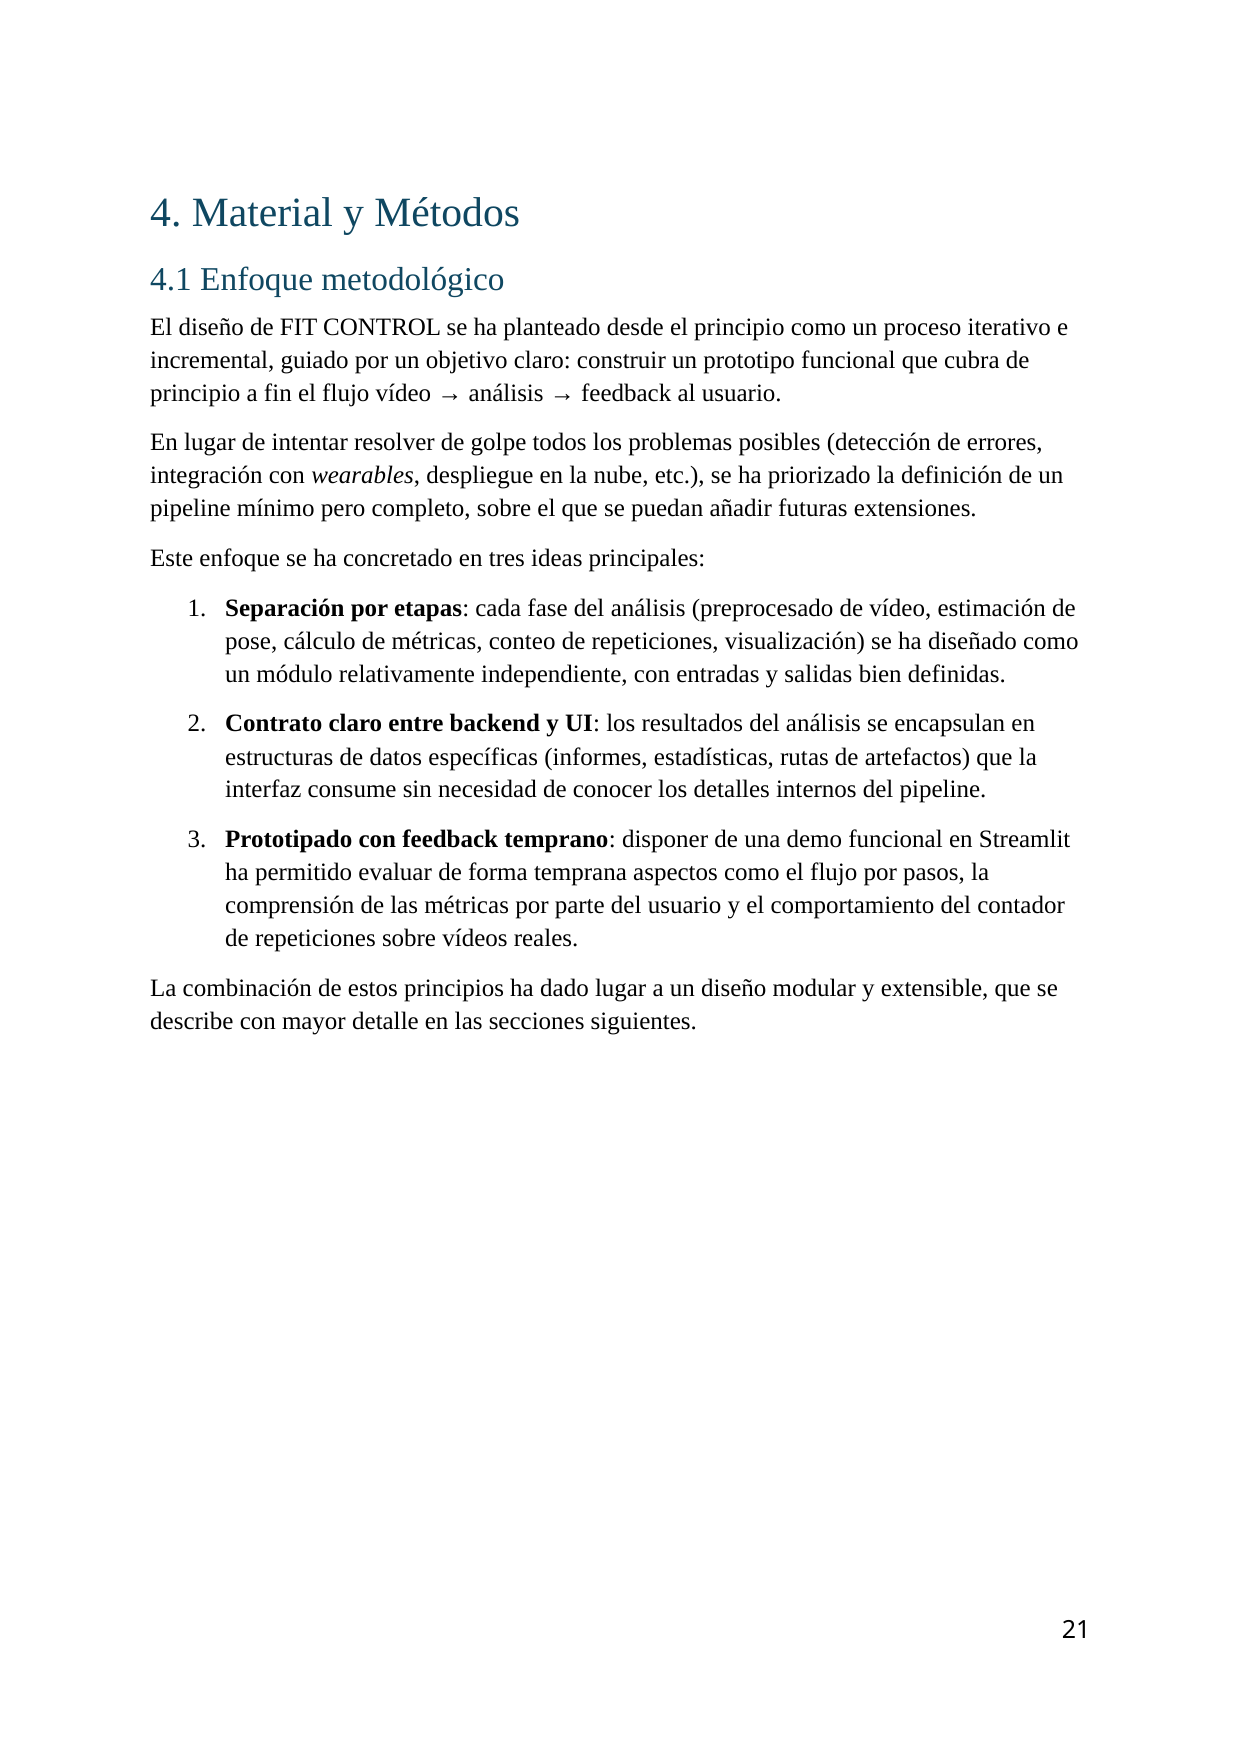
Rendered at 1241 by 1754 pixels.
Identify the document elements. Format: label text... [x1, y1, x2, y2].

subtitle 4. Material y Métodos [150, 187, 1090, 235]
subtitle 4.1 Enfoque metodológico [150, 259, 1090, 298]
text Este enfoque se ha concretado en tres ideas principales: [150, 543, 1090, 572]
text En lugar de intentar resolver de golpe todos los problemas posibles (detección de errores, integración con wearables, despliegue en la nube, etc.), se ha priorizado la definición de un pipeline mínimo pero completo, sobre el que se puedan añadir futuras extensiones. [150, 427, 1090, 522]
text El diseño de FIT CONTROL se ha planteado desde el principio como un proceso iterativo e incremental, guiado por un objetivo claro: construir un prototipo funcional que cubra de principio a fin el flujo vídeo → análisis → feedback al usuario. [150, 312, 1090, 406]
list Contrato claro entre backend y UI: los resultados del análisis se encapsulan en estructuras de datos específicas (informes, estadísticas, rutas de artefactos) que la interfaz consume sin necesidad de conocer los detalles internos del pipeline. [187, 708, 1090, 803]
list Separación por etapas: cada fase del análisis (preprocesado de vídeo, estimación de pose, cálculo de métricas, conteo de repeticiones, visualización) se ha diseñado como un módulo relativamente independiente, con entradas y salidas bien definidas. [187, 593, 1090, 688]
list Prototipado con feedback temprano: disponer de una demo funcional en Streamlit ha permitido evaluar de forma temprana aspectos como el flujo por pasos, la comprensión de las métricas por parte del usuario y el comportamiento del contador de repeticiones sobre vídeos reales. [187, 824, 1090, 952]
text La combinación de estos principios ha dado lugar a un diseño modular y extensible, que se describe con mayor detalle en las secciones siguientes. [150, 973, 1090, 1035]
